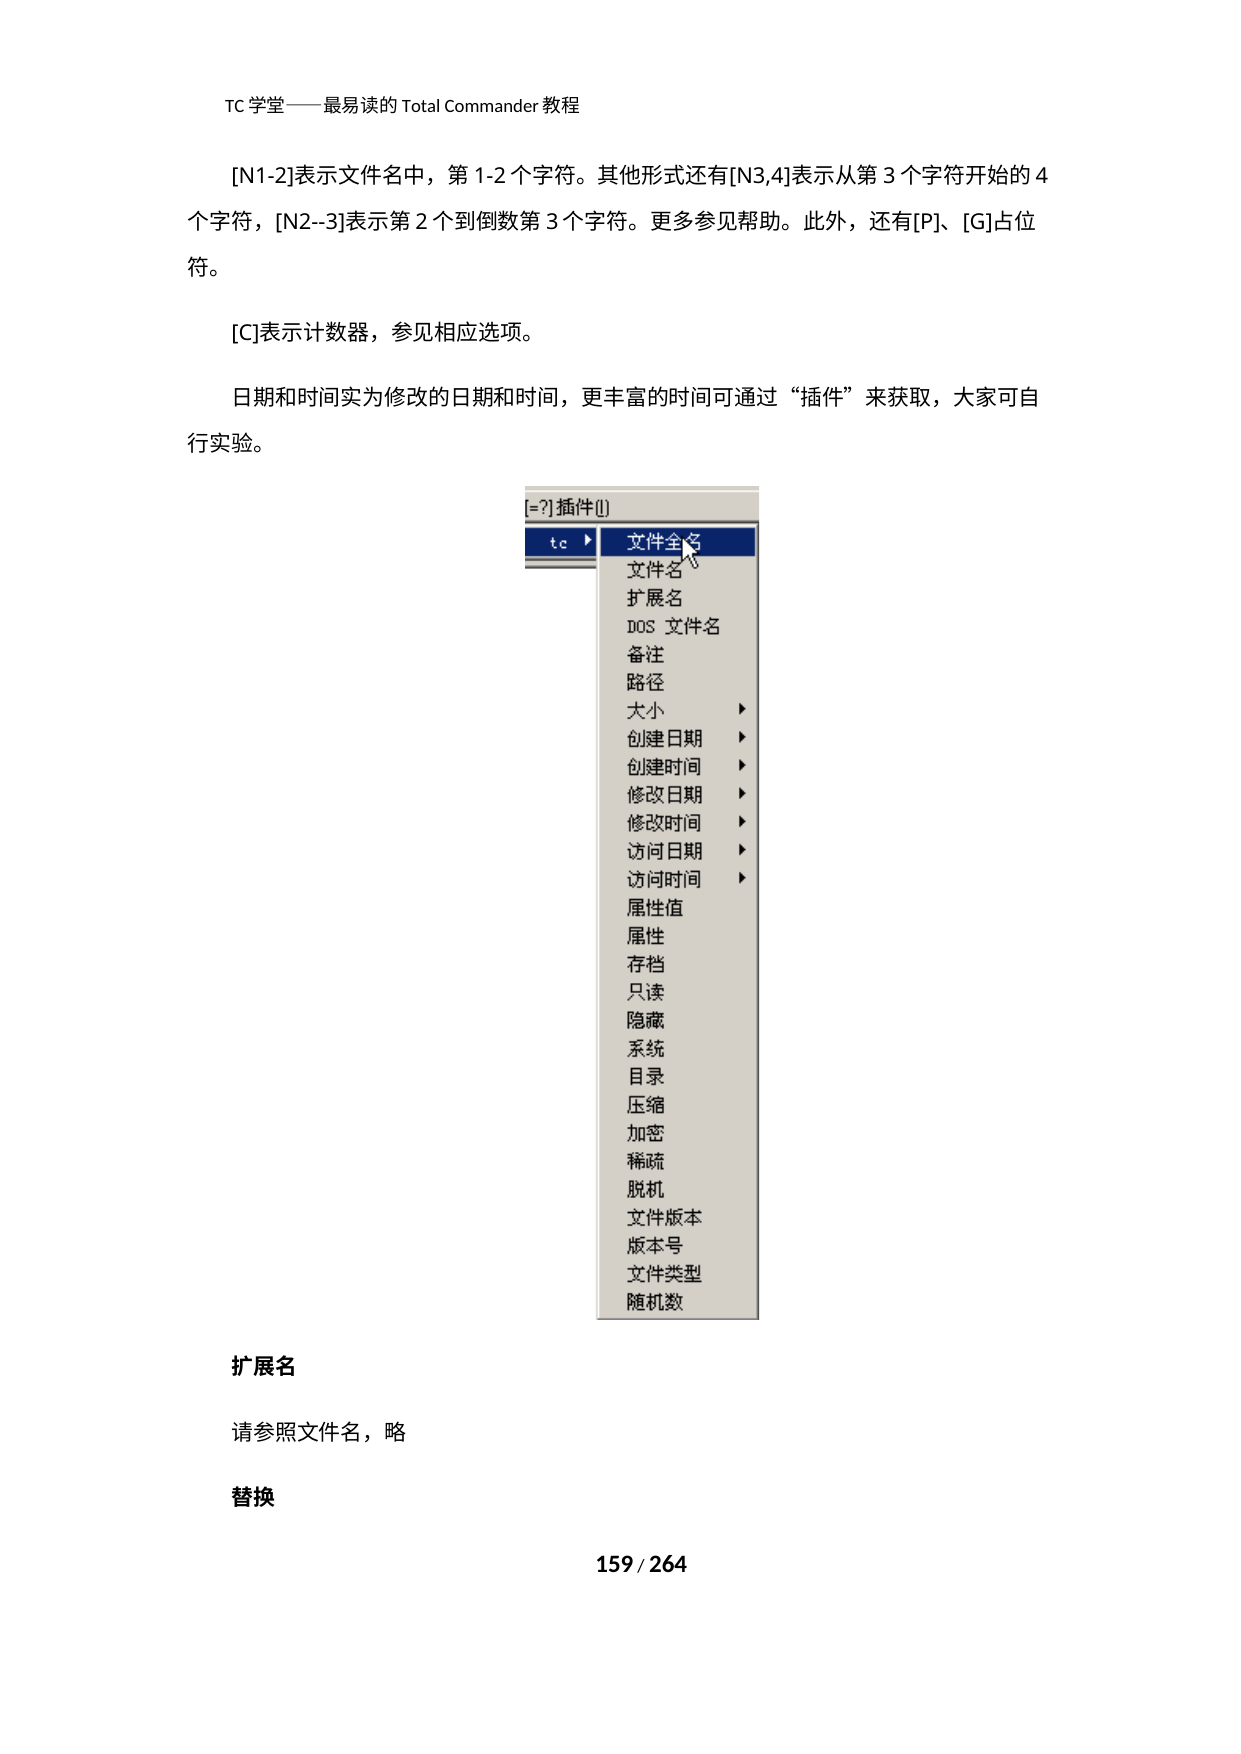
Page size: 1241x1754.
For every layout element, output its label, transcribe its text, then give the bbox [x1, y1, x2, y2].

text 替换 [187, 1476, 1053, 1515]
text 日期和时间实为修改的日期和时间，更丰富的时间可通过“插件”来获取，大家可自行实验。 [187, 376, 1053, 461]
text 请参照文件名，略 [187, 1411, 1053, 1450]
text 扩展名 [187, 1345, 1053, 1385]
text [N1-2]表示文件名中，第1-2个字符。其他形式还有[N3,4]表示从第3个字符开始的4个字符，[N2--3]表示第2个到倒数第3个字符。更多参见帮助。此外，还有[P]、[G]占位符。 [187, 154, 1053, 285]
picture [525, 486, 760, 1320]
text [C]表示计数器，参见相应选项。 [187, 311, 1053, 351]
